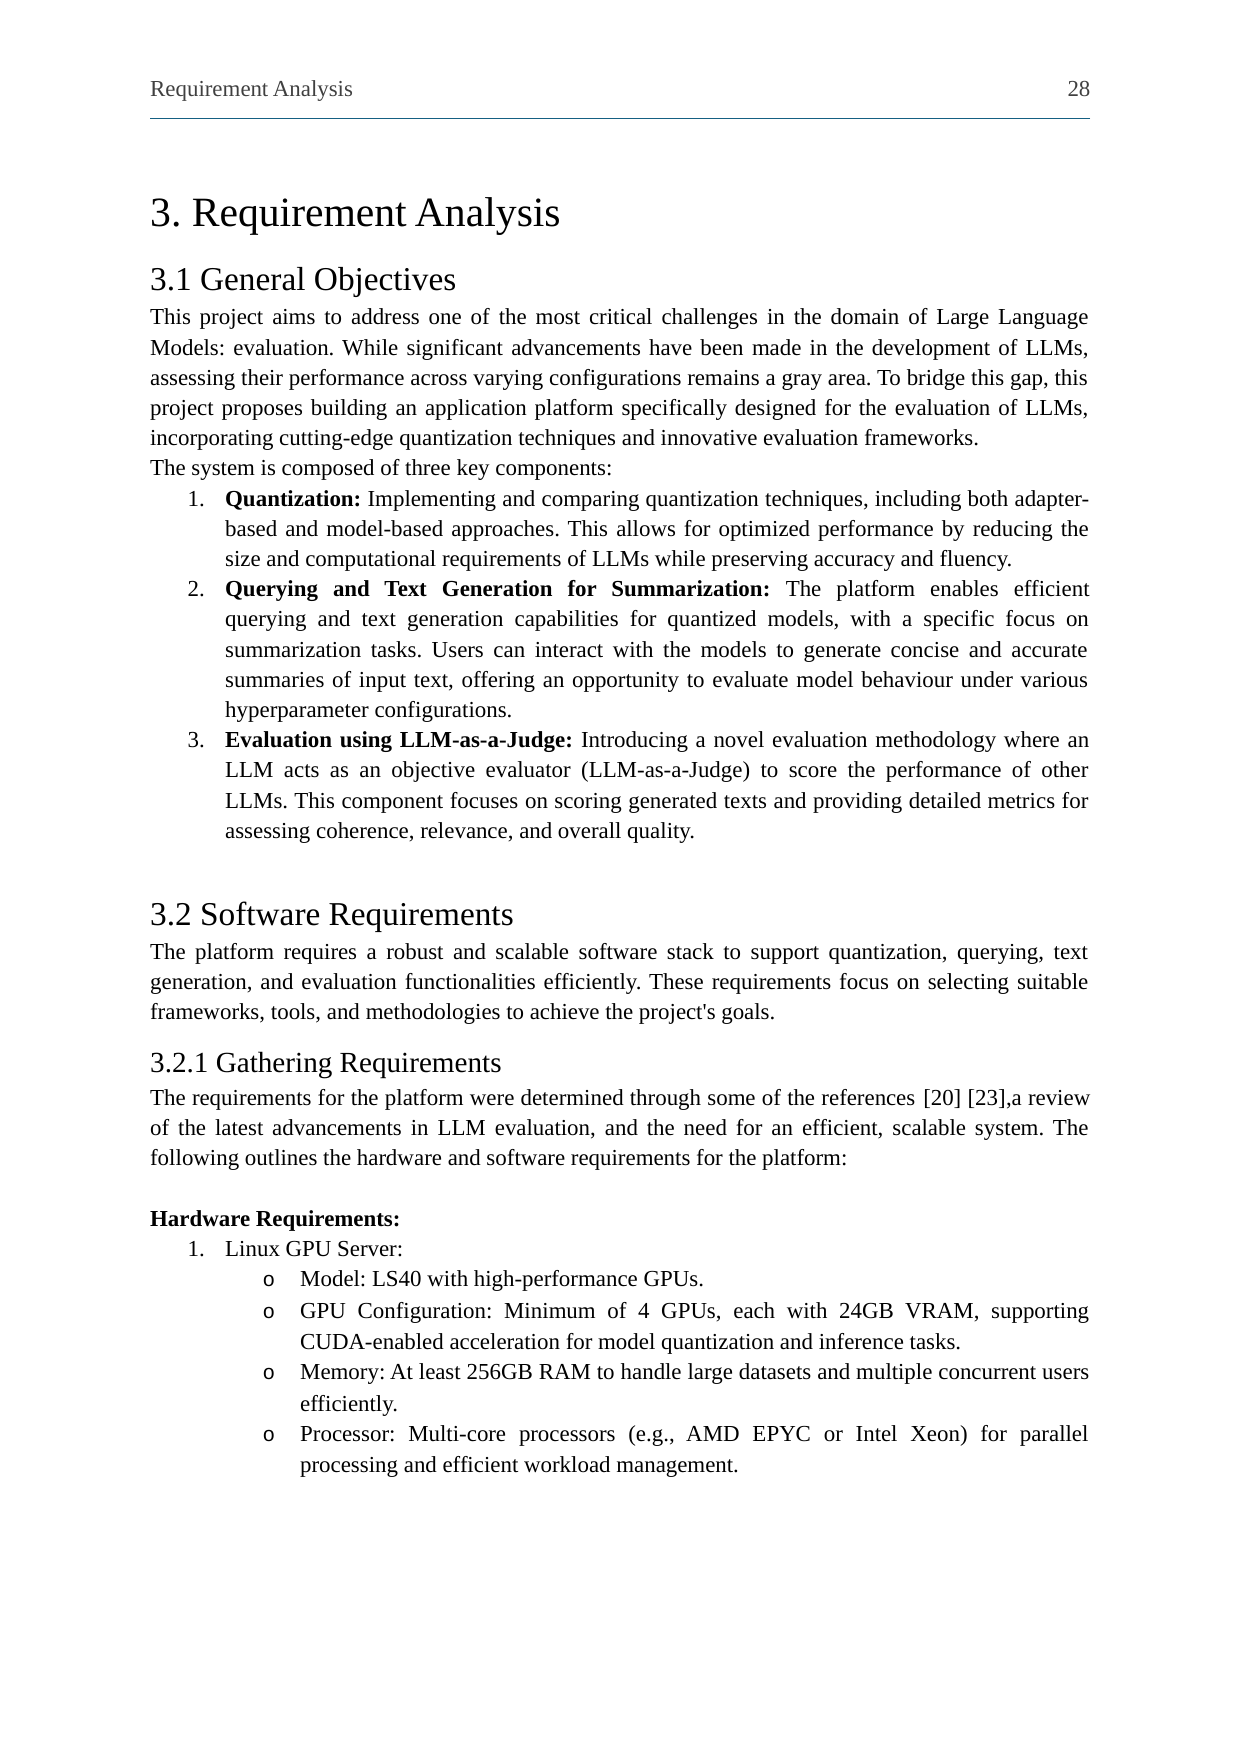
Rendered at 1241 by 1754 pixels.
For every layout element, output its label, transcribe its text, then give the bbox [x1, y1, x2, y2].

subtitle 3.2.1 Gathering Requirements [150, 1045, 1090, 1079]
list GPU Configuration: Minimum of 4 GPUs, each with 24GB VRAM, supporting CUDA-enabled acceleration for model quantization and inference tasks. [262, 1297, 1090, 1354]
subtitle 3.2 Software Requirements [150, 894, 1090, 932]
list Model: LS40 with high-performance GPUs. [262, 1265, 1090, 1293]
text Hardware Requirements: [150, 1205, 1090, 1231]
list Querying and Text Generation for Summarization: The platform enables efficient querying and text generation capabilities for quantized models, with a specific focus on summarization tasks. Users can interact with the models to generate concise and accurate summaries of input text, offering an opportunity to evaluate model behaviour under various hyperparameter configurations. [187, 575, 1090, 722]
list Quantization: Implementing and comparing quantization techniques, including both adapter-based and model-based approaches. This allows for optimized performance by reducing the size and computational requirements of LLMs while preserving accuracy and fluency. [187, 484, 1090, 571]
subtitle 3. Requirement Analysis [150, 187, 1090, 235]
list Memory: At least 256GB RAM to handle large datasets and multiple concurrent users efficiently. [262, 1358, 1090, 1416]
list Evaluation using LLM-as-a-Judge: Introducing a novel evaluation methodology where an LLM acts as an objective evaluator (LLM-as-a-Judge) to score the performance of other LLMs. This component focuses on scoring generated texts and providing detailed metrics for assessing coherence, relevance, and overall quality. [187, 726, 1090, 843]
text The requirements for the platform were determined through some of the references ,a review of the latest advancements in LLM evaluation, and the need for an efficient, scalable system. The following outlines the hardware and software requirements for the platform: [150, 1084, 1090, 1171]
list Processor: Multi-core processors (e.g., AMD EPYC or Intel Xeon) for parallel processing and efficient workload management. [262, 1420, 1090, 1478]
list Linux GPU Server: [187, 1235, 1090, 1261]
text The platform requires a robust and scalable software stack to support quantization, querying, text generation, and evaluation functionalities efficiently. These requirements focus on selecting suitable frameworks, tools, and methodologies to achieve the project's goals. [150, 938, 1090, 1025]
subtitle 3.1 General Objectives [150, 259, 1090, 298]
text The system is composed of three key components: [150, 454, 1090, 481]
text This project aims to address one of the most critical challenges in the domain of Large Language Models: evaluation. While significant advancements have been made in the development of LLMs, assessing their performance across varying configurations remains a gray area. To bridge this gap, this project proposes building an application platform specifically designed for the evaluation of LLMs, incorporating cutting-edge quantization techniques and innovative evaluation frameworks. [150, 303, 1090, 451]
